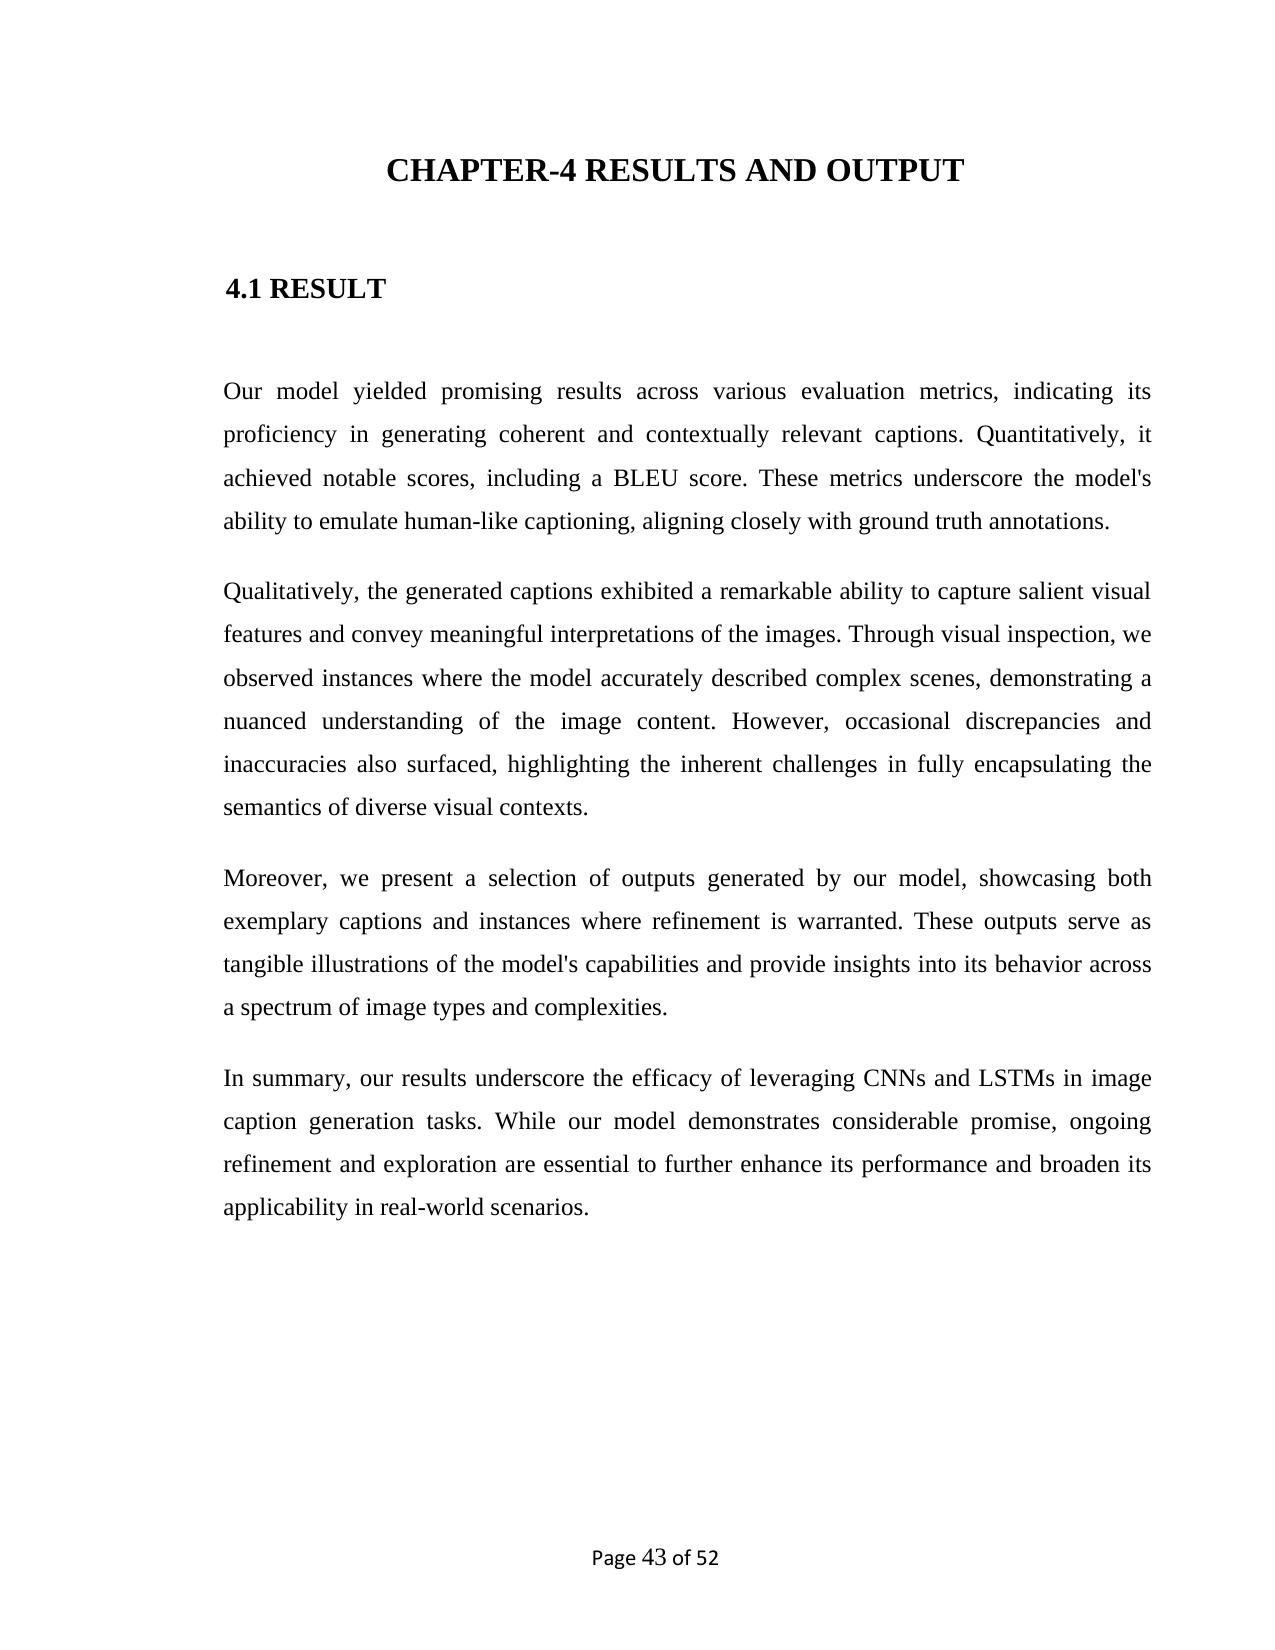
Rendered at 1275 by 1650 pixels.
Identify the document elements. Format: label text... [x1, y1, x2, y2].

text Moreover, we present a selection of outputs generated by our model, showcasing both exemplary captions and instances where refinement is warranted. These outputs serve as tangible illustrations of the model's capabilities and provide insights into its behavior across a spectrum of image types and complexities. [223, 863, 1153, 1021]
subtitle 4.1 RESULT [226, 271, 1165, 305]
text Our model yielded promising results across various evaluation metrics, indicating its proficiency in generating coherent and contextually relevant captions. Quantitatively, it achieved notable scores, including a BLEU score. These metrics underscore the model's ability to emulate human-like captioning, aligning closely with ground truth annotations. [223, 376, 1153, 534]
text Qualitatively, the generated captions exhibited a remarkable ability to capture salient visual features and convey meaningful interpretations of the images. Through visual inspection, we observed instances where the model accurately described complex scenes, demonstrating a nuanced understanding of the image content. However, occasional discrepancies and inaccuracies also surfaced, highlighting the inherent challenges in fully encapsulating the semantics of diverse visual contexts. [223, 576, 1153, 821]
text In summary, our results underscore the efficacy of leveraging CNNs and LSTMs in image caption generation tasks. While our model demonstrates considerable promise, ongoing refinement and exploration are essential to further enhance its performance and broaden its applicability in real-world scenarios. [223, 1063, 1153, 1221]
subtitle CHAPTER-4 RESULTS AND OUTPUT [222, 150, 1128, 188]
